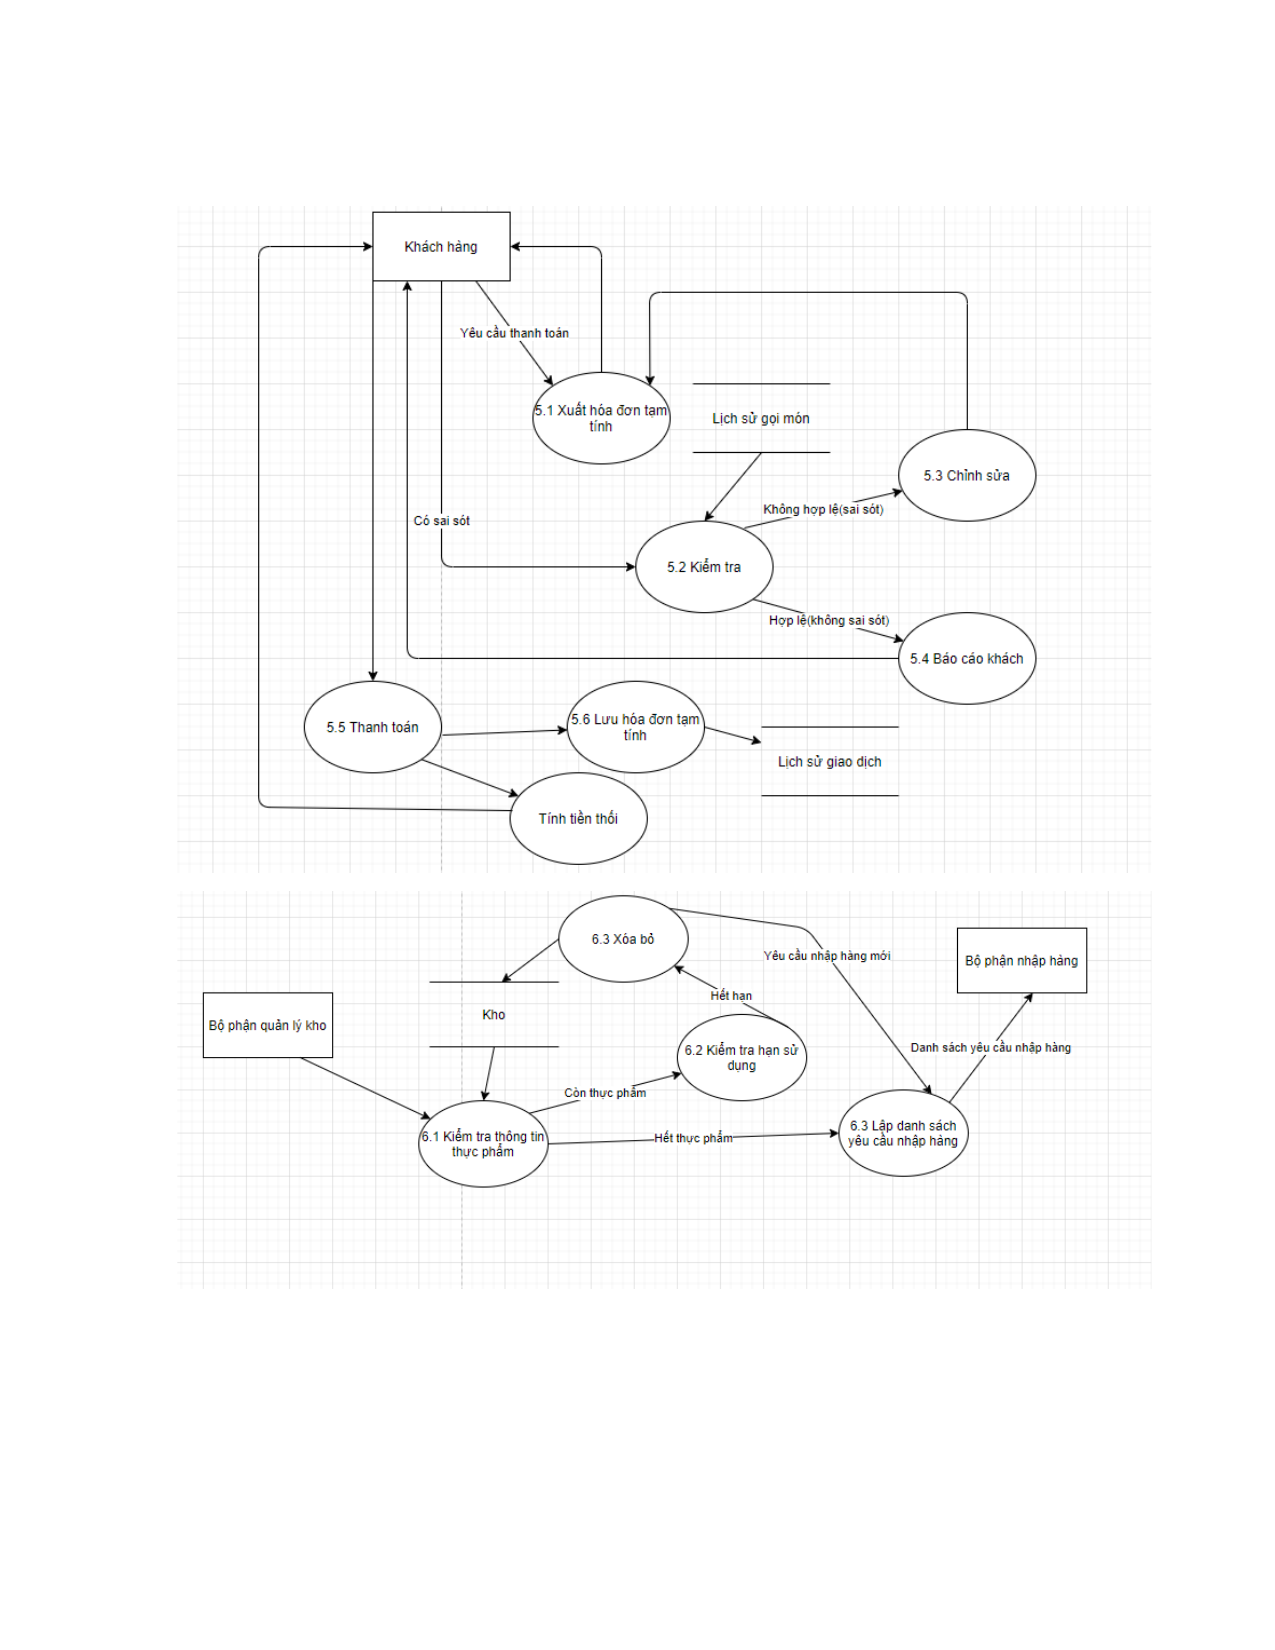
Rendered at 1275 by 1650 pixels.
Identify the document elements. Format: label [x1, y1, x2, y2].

picture [177, 206, 1152, 873]
picture [177, 891, 1152, 1289]
